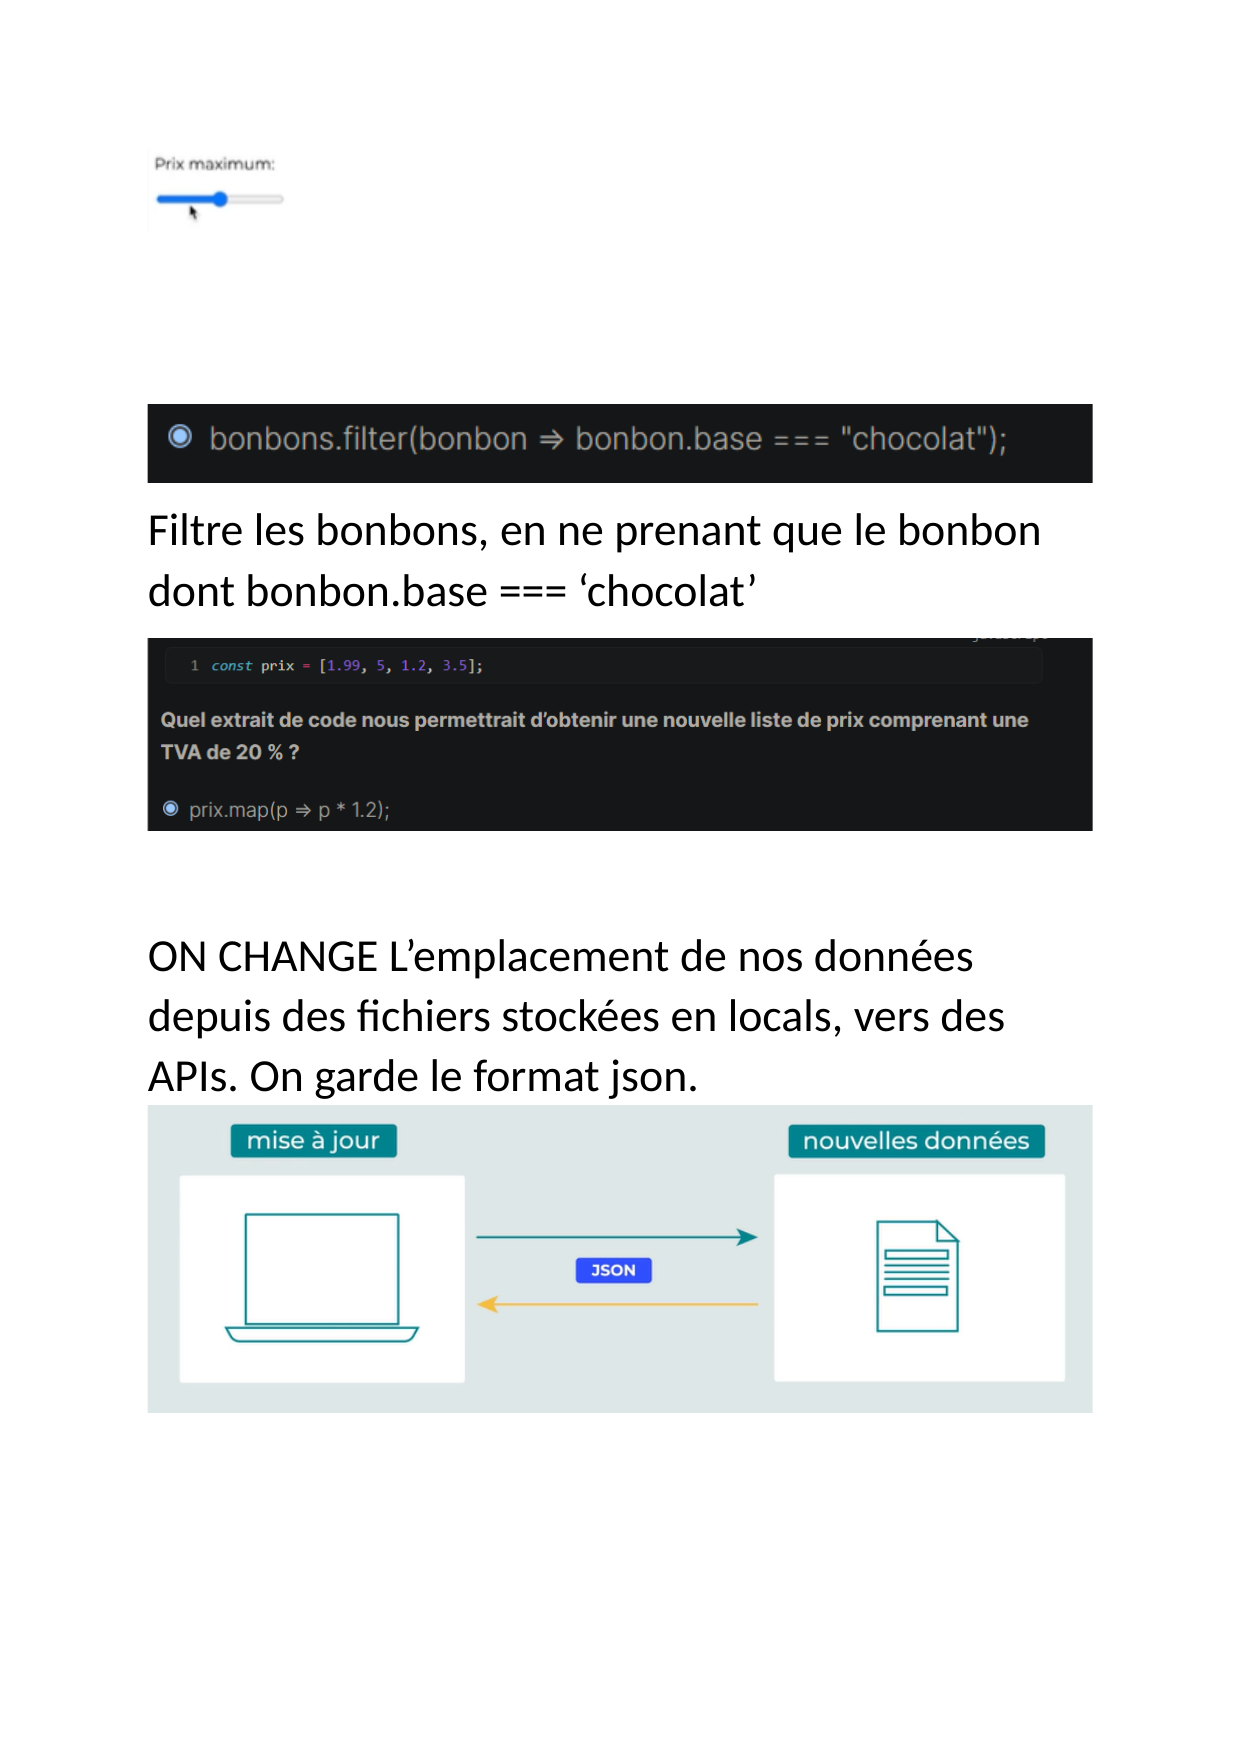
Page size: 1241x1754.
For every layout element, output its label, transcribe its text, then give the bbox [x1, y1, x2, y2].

picture [147, 404, 1093, 483]
text Filtre les bonbons, en ne prenant que le bonbon dont bonbon.base === ‘chocolat’ [148, 501, 1093, 617]
picture [147, 1105, 1093, 1413]
text ON CHANGE L’emplacement de nos données depuis des fichiers stockées en locals, vers des APIs. On garde le format json. [148, 927, 1093, 1105]
picture [147, 638, 1093, 831]
picture [147, 147, 348, 232]
